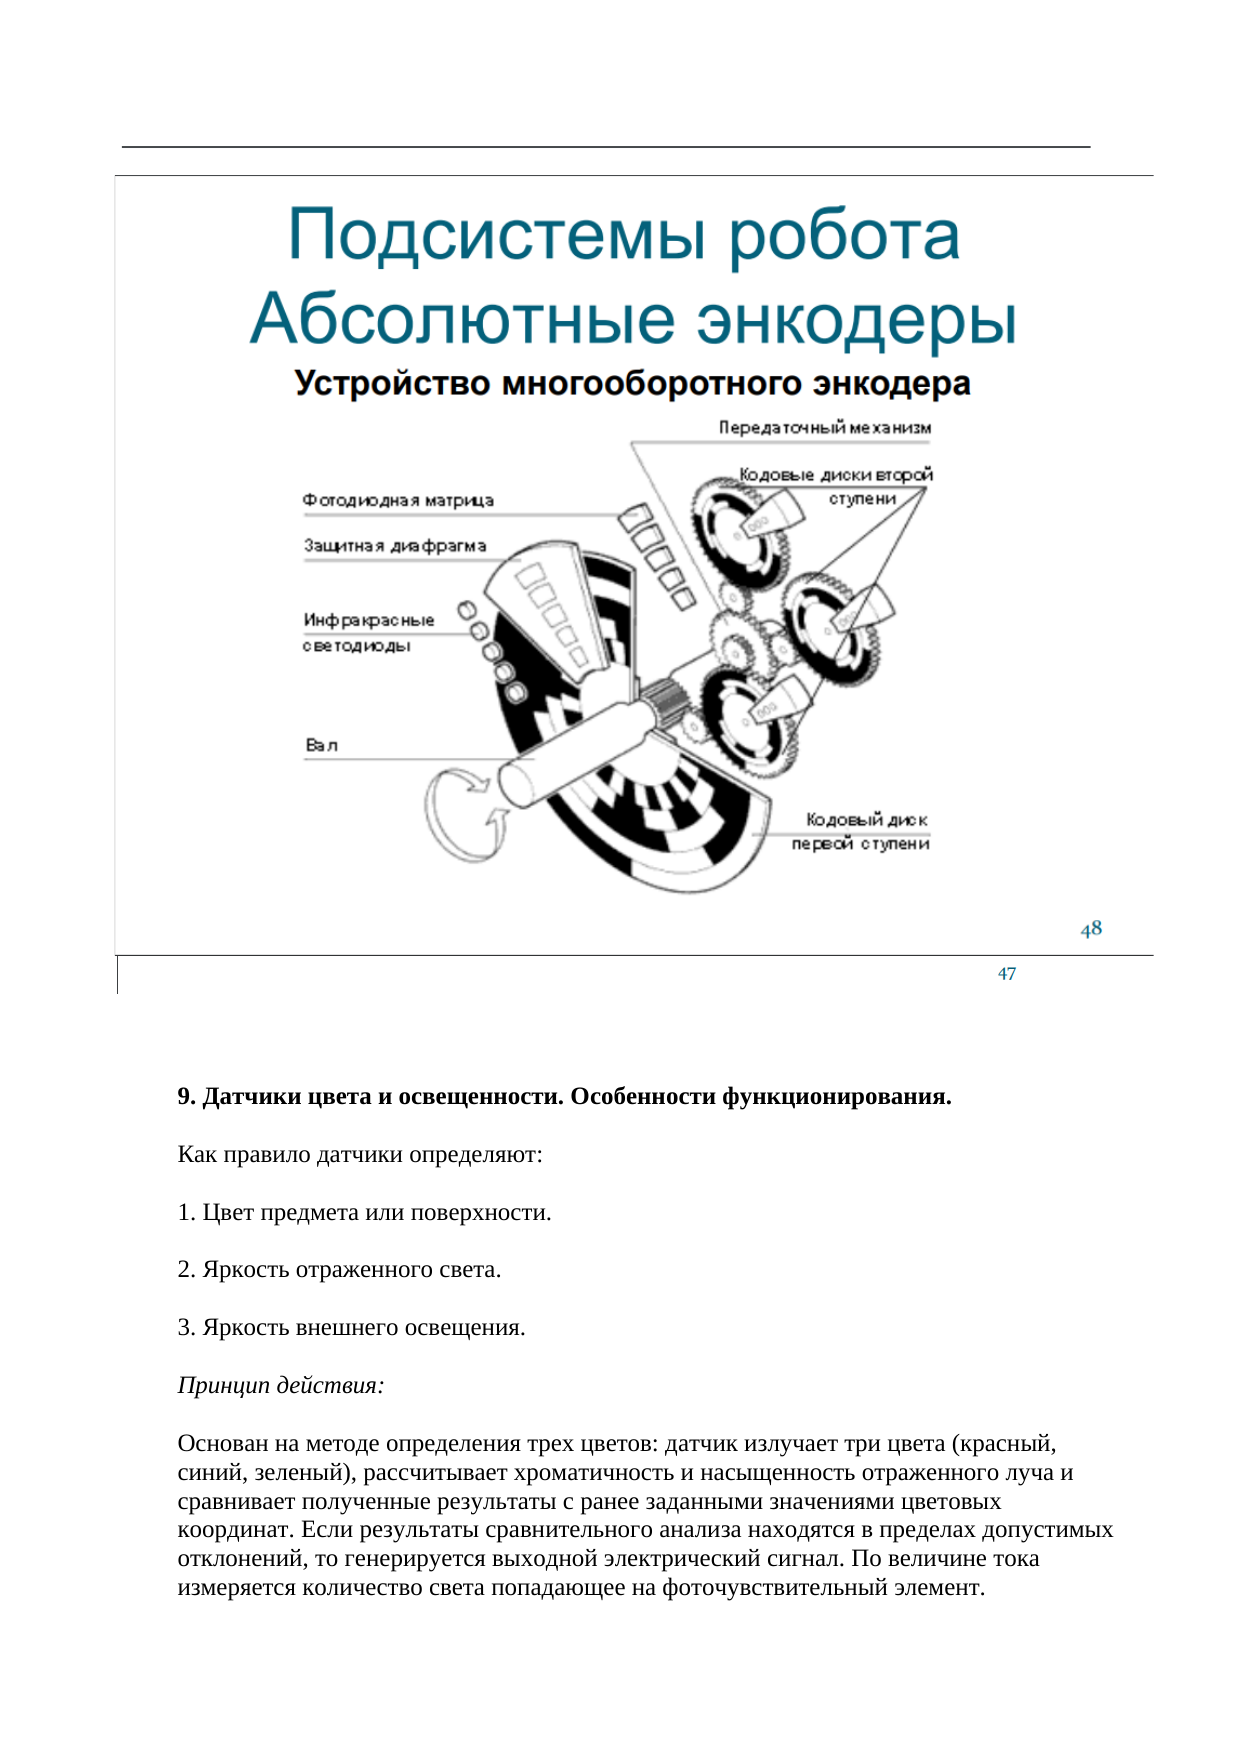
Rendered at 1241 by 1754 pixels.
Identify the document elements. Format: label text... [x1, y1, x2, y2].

picture [114, 146, 1154, 994]
text Основан на методе определения трех цветов: датчик излучает три цвета (красный, синий, зеленый), рассчитывает хроматичность и насыщенность отраженного луча и сравнивает полученные результаты с ранее заданными значениями цветовых координат. Если результаты сравнительного анализа находятся в пределах допустимых отклонений, то генерируется выходной электрический сигнал. По величине тока измеряется количество света попадающее на фоточувствительный элемент. [177, 1428, 1122, 1601]
text Принцип действия: [177, 1370, 1122, 1399]
text 1. Цвет предмета или поверхности. [177, 1197, 1122, 1225]
text 2. Яркость отраженного света. [177, 1254, 1122, 1283]
text 3. Яркость внешнего освещения. [177, 1312, 1122, 1341]
text Как правило датчики определяют: [177, 1139, 1122, 1167]
text 9. Датчики цвета и освещенности. Особенности функционирования. [177, 1081, 1122, 1109]
